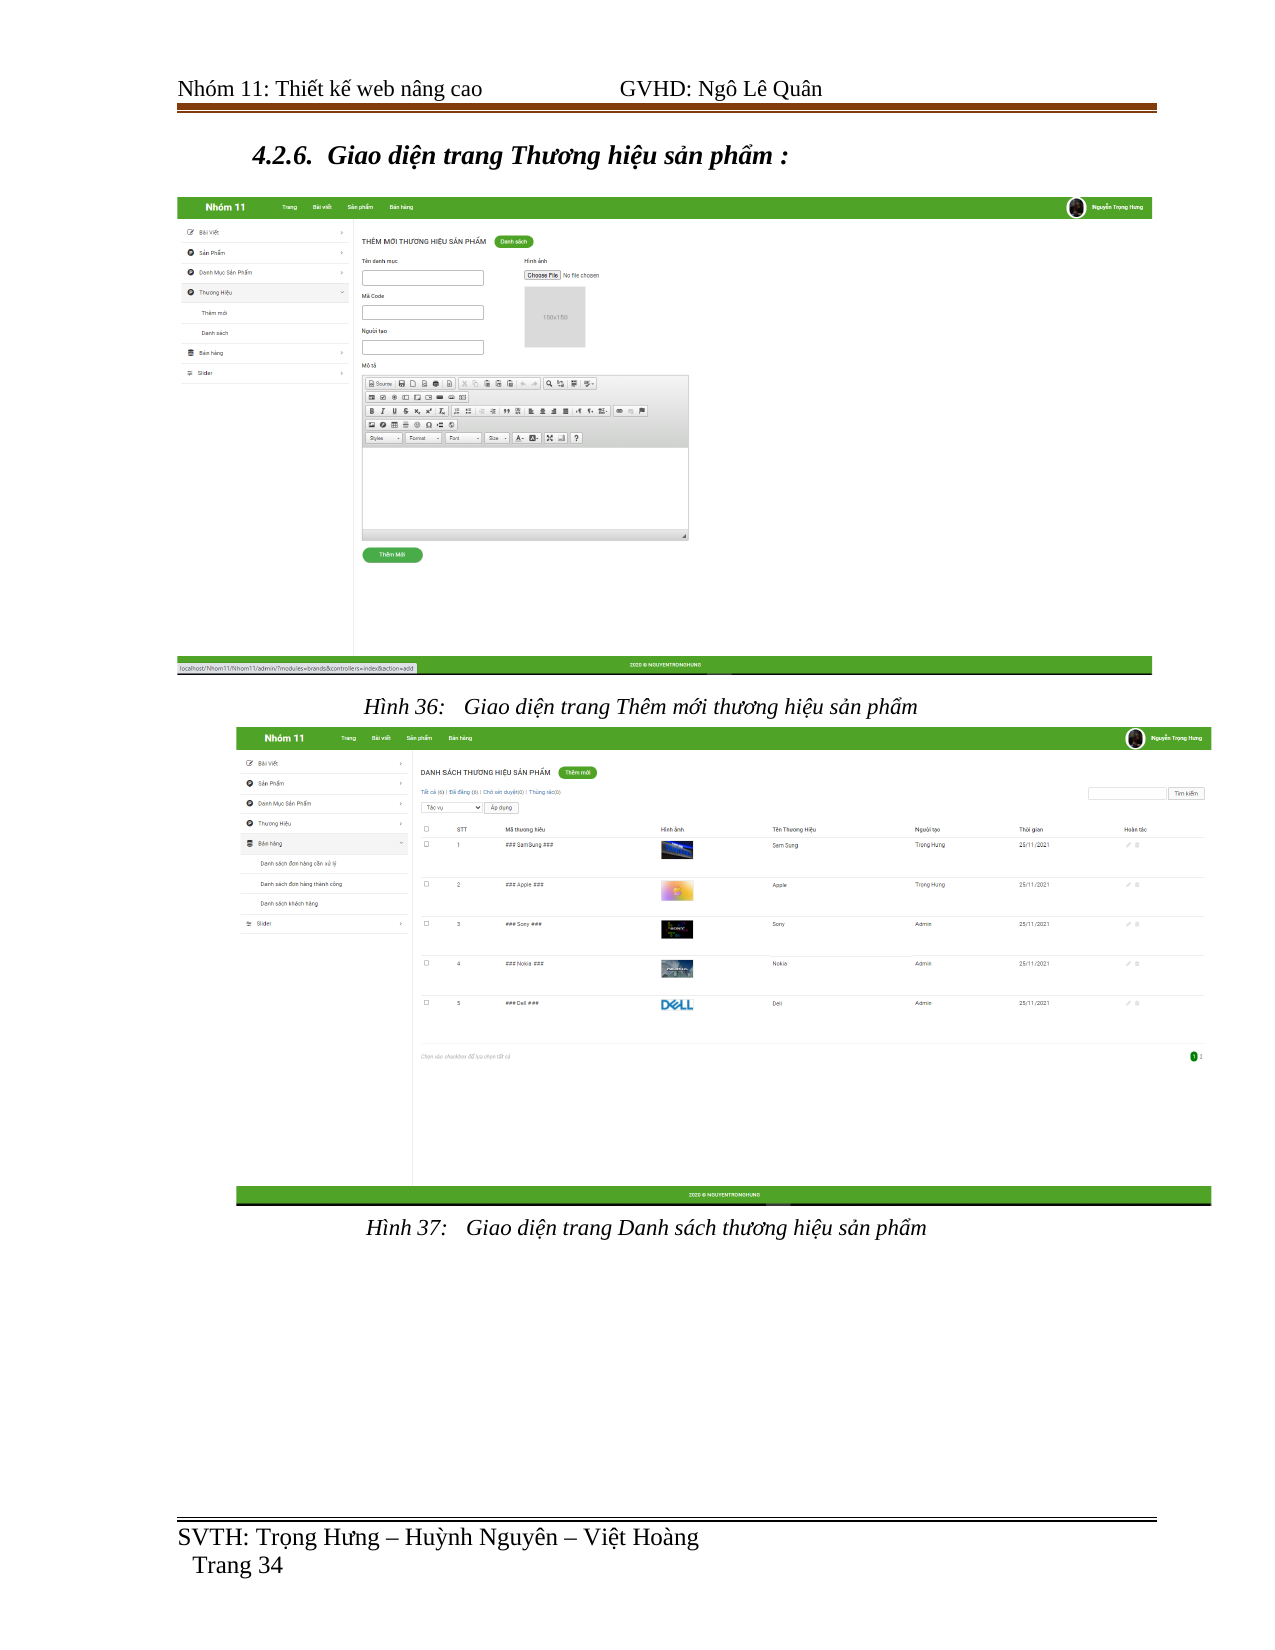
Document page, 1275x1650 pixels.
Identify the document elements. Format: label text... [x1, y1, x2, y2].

text Giao diện trang Thương hiệu sản phẩm : [252, 139, 1157, 170]
picture [177, 197, 1153, 675]
text Giao diện trang Danh sách thương hiệu sản phẩm [177, 1213, 1157, 1240]
text Giao diện trang Thêm mới thương hiệu sản phẩm [177, 693, 1157, 719]
picture [236, 727, 1212, 1206]
